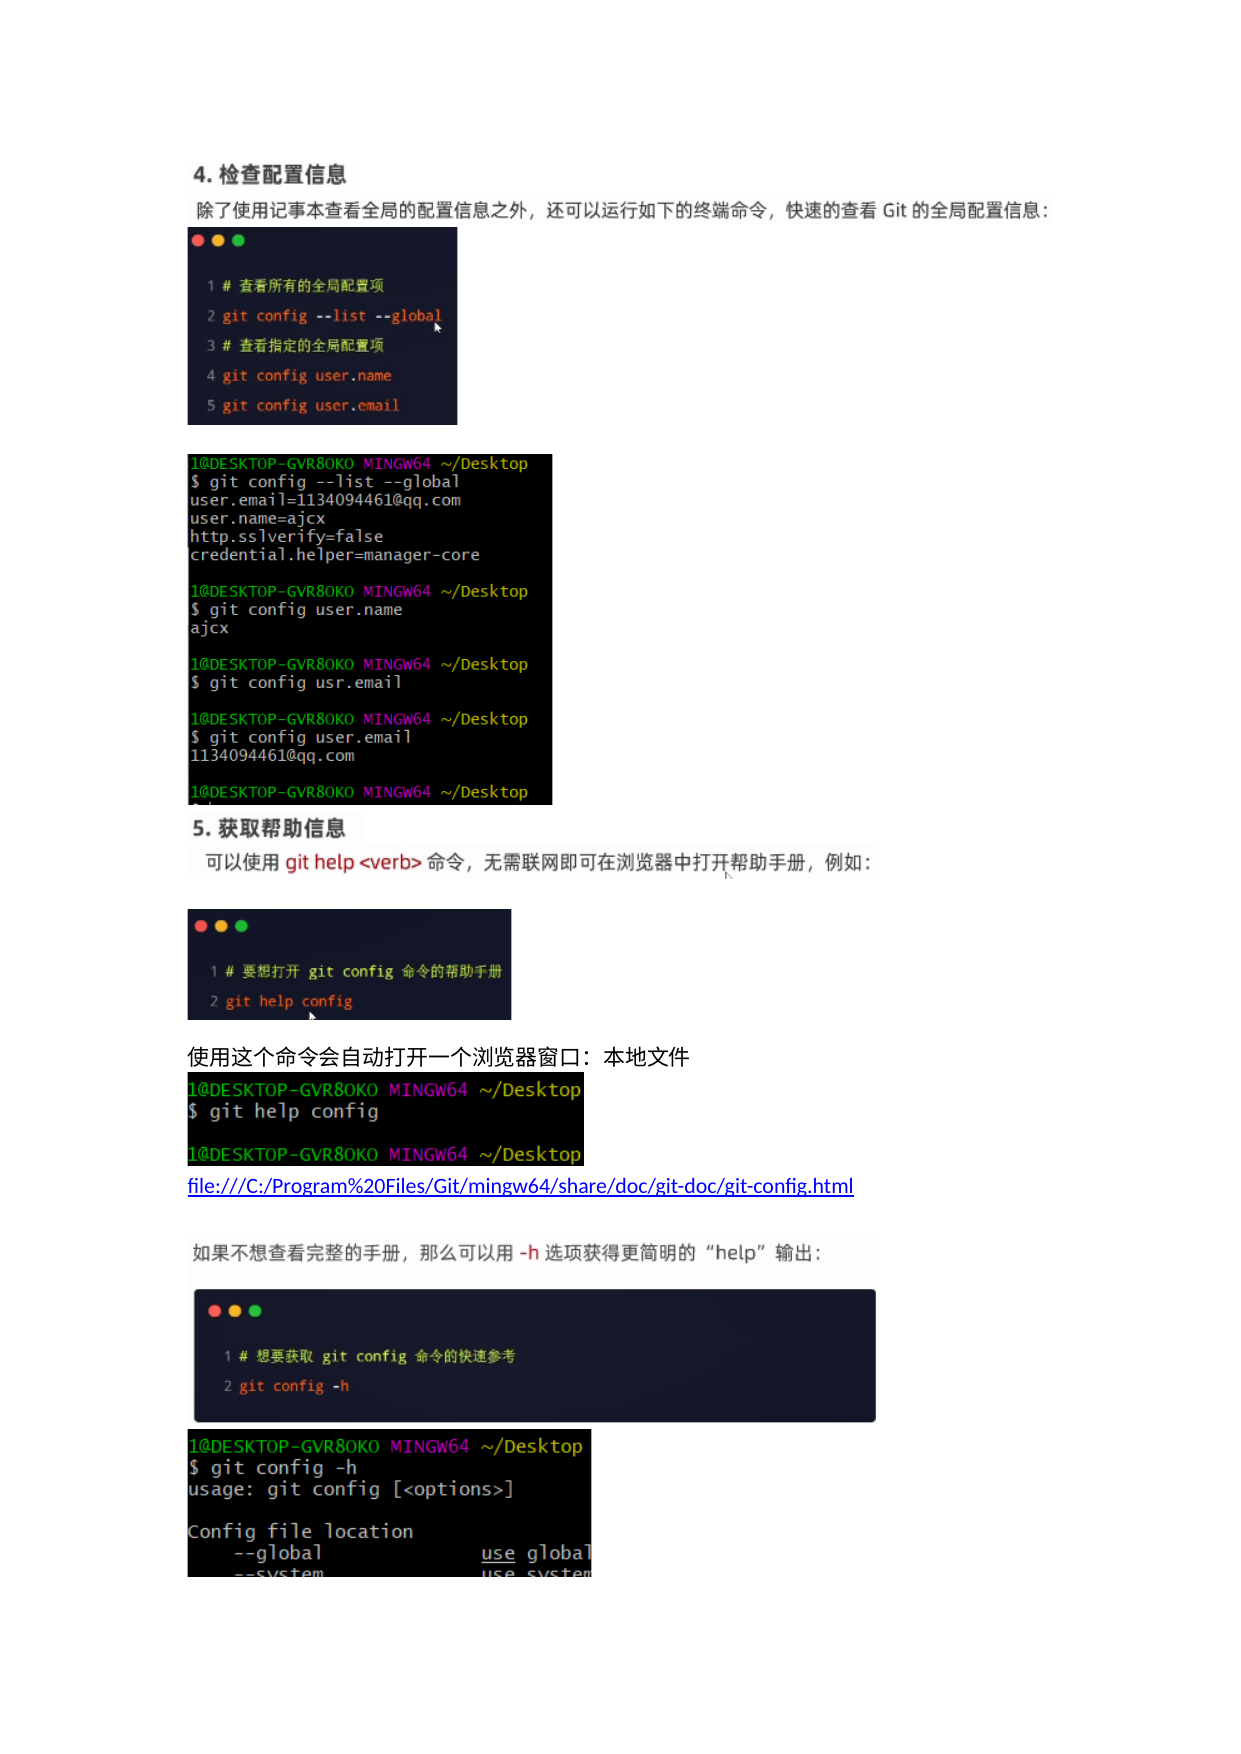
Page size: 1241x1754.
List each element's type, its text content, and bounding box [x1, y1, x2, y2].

picture [187, 812, 365, 841]
picture [187, 909, 512, 1020]
picture [187, 454, 553, 805]
picture [187, 844, 878, 879]
picture [187, 194, 1053, 224]
picture [187, 162, 358, 189]
picture [187, 1072, 584, 1166]
text file:///C:/Program%20Files/Git/mingw64/share/doc/git-doc/git-config.html [187, 1169, 1053, 1202]
picture [187, 227, 458, 425]
picture [187, 1429, 592, 1577]
picture [187, 1234, 880, 1425]
text 使用这个命令会自动打开一个浏览器窗口：本地文件 [187, 1039, 1053, 1072]
